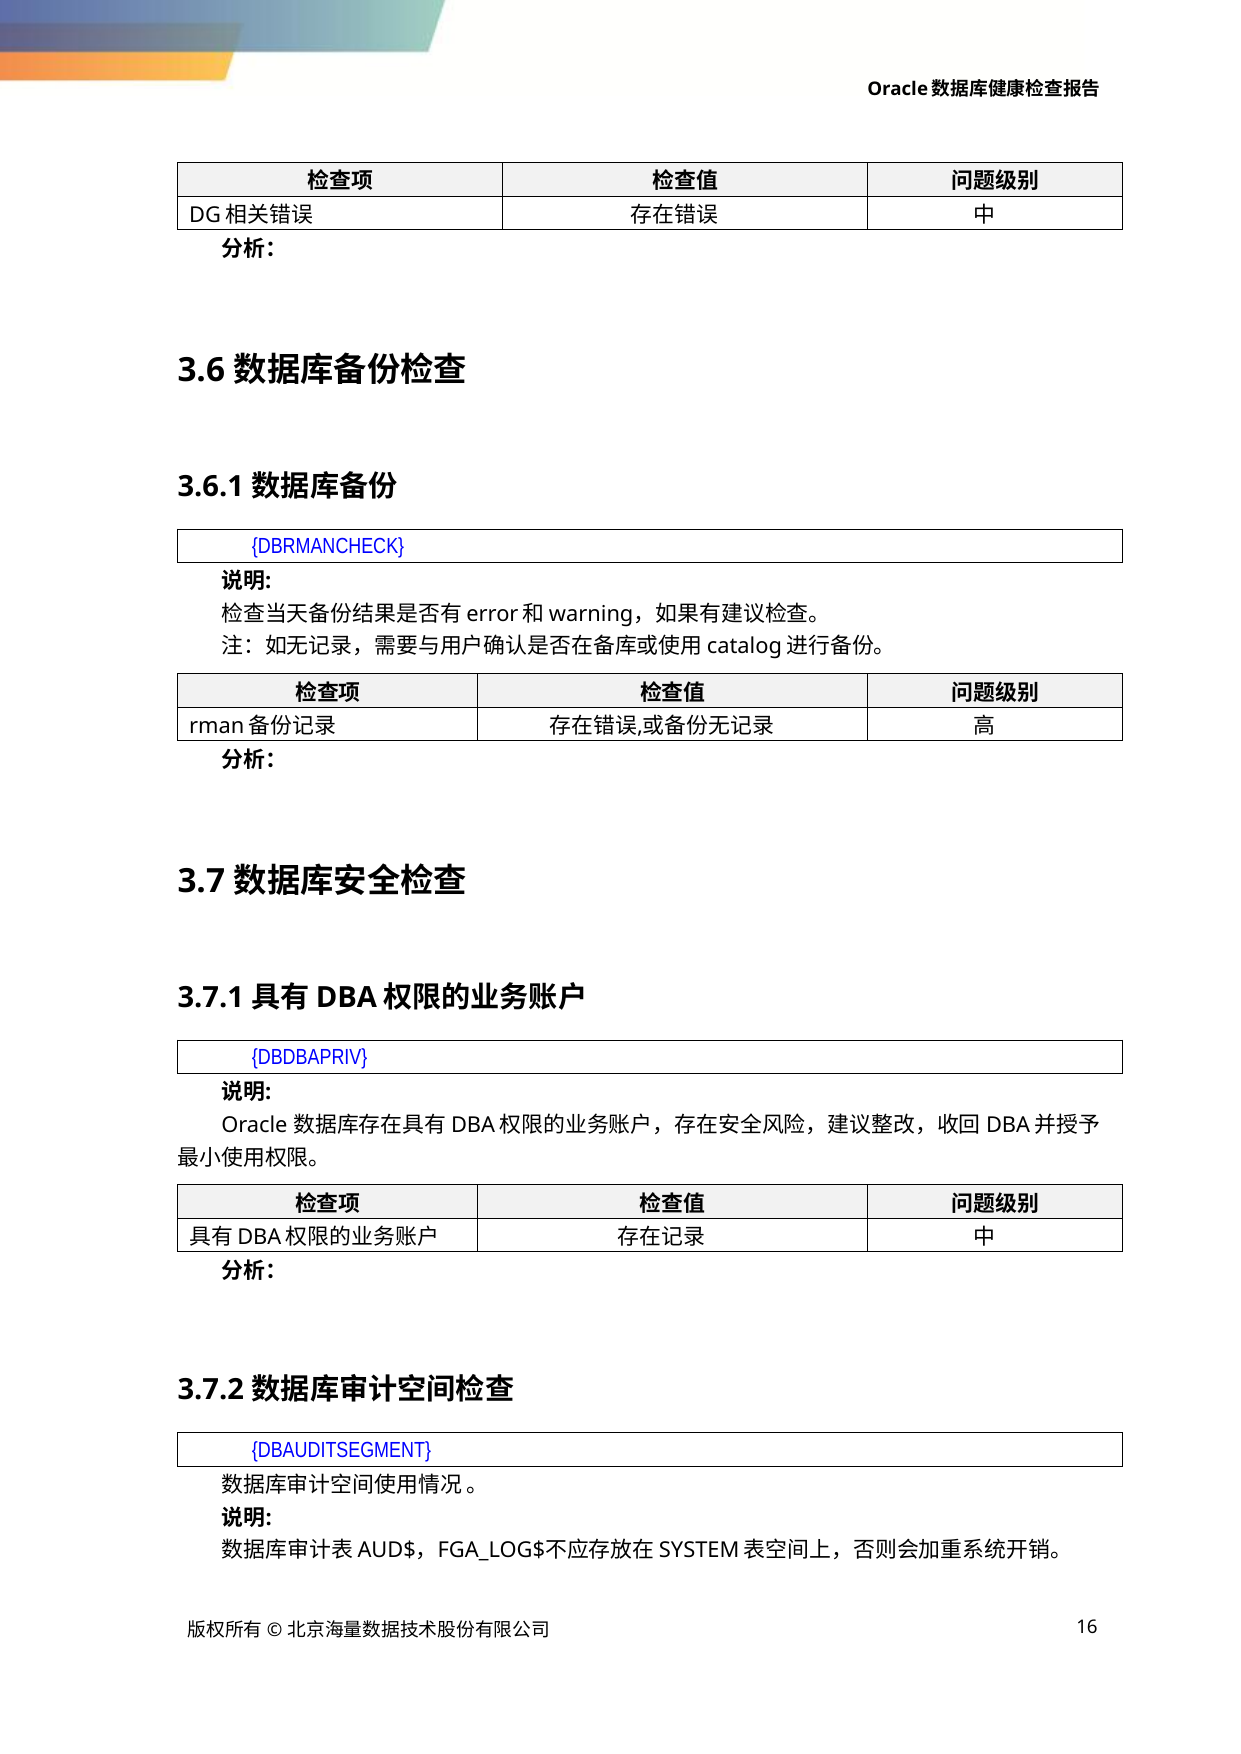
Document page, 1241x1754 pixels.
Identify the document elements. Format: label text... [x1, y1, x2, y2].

text 数据库审计空间使用情况 。 [177, 1467, 1100, 1499]
text 数据库审计空间检查 [177, 1355, 1122, 1420]
table_cell 中 [868, 197, 1122, 229]
text 说明: [177, 1074, 1100, 1107]
text 注：如无记录，需要与用户确认是否在备库或使用catalog进行备份。 [177, 628, 1100, 661]
text 数据库备份 [177, 451, 1122, 516]
text 具有DBA权限的业务账户 [177, 962, 1122, 1027]
table_header 检查值 [478, 1185, 867, 1218]
text 检查当天备份结果是否有error和warning，如果有建议检查。 [177, 596, 1100, 628]
table_header {DBRMANCHECK} [178, 530, 1122, 562]
table_header 问题级别 [868, 163, 1122, 196]
table_header 问题级别 [868, 1185, 1122, 1218]
table_header 检查项 [178, 674, 477, 707]
table_cell rman备份记录 [178, 708, 477, 740]
table_cell 存在错误 [503, 197, 867, 229]
text 分析： [177, 230, 1100, 263]
picture [0, 0, 1085, 96]
table_header 检查值 [478, 674, 867, 707]
text Oracle 数据库存在具有DBA权限的业务账户，存在安全风险，建议整改，收回DBA并授予最小使用权限。 [177, 1107, 1100, 1172]
picture [972, 83, 980, 96]
table_cell 中 [868, 1219, 1122, 1251]
text 分析： [177, 1252, 1100, 1285]
table_cell 存在错误,或备份无记录 [478, 708, 867, 740]
table_header 检查值 [503, 163, 867, 196]
picture [1009, 83, 1016, 96]
text 说明: [177, 563, 1100, 596]
table_header 检查项 [178, 163, 502, 196]
table_cell 具有DBA权限的业务账户 [178, 1219, 477, 1251]
table_header 问题级别 [868, 674, 1122, 707]
text 数据库备份检查 [177, 335, 1122, 400]
table_cell 高 [868, 708, 1122, 740]
table_header {DBAUDITSEGMENT} [178, 1433, 1122, 1466]
text 说明: [222, 1499, 1100, 1532]
picture [935, 86, 944, 96]
table_cell DG相关错误 [178, 197, 502, 229]
picture [992, 82, 996, 95]
text 数据库审计表AUD$，FGA_LOG$不应存放在SYSTEM表空间上，否则会加重系统开销。 [222, 1532, 1100, 1564]
table_header 检查项 [178, 1185, 477, 1218]
text 分析： [177, 741, 1100, 774]
text 数据库安全检查 [177, 846, 1122, 911]
table_header {DBDBAPRIV} [178, 1041, 1122, 1073]
table_cell 存在记录 [478, 1219, 867, 1251]
